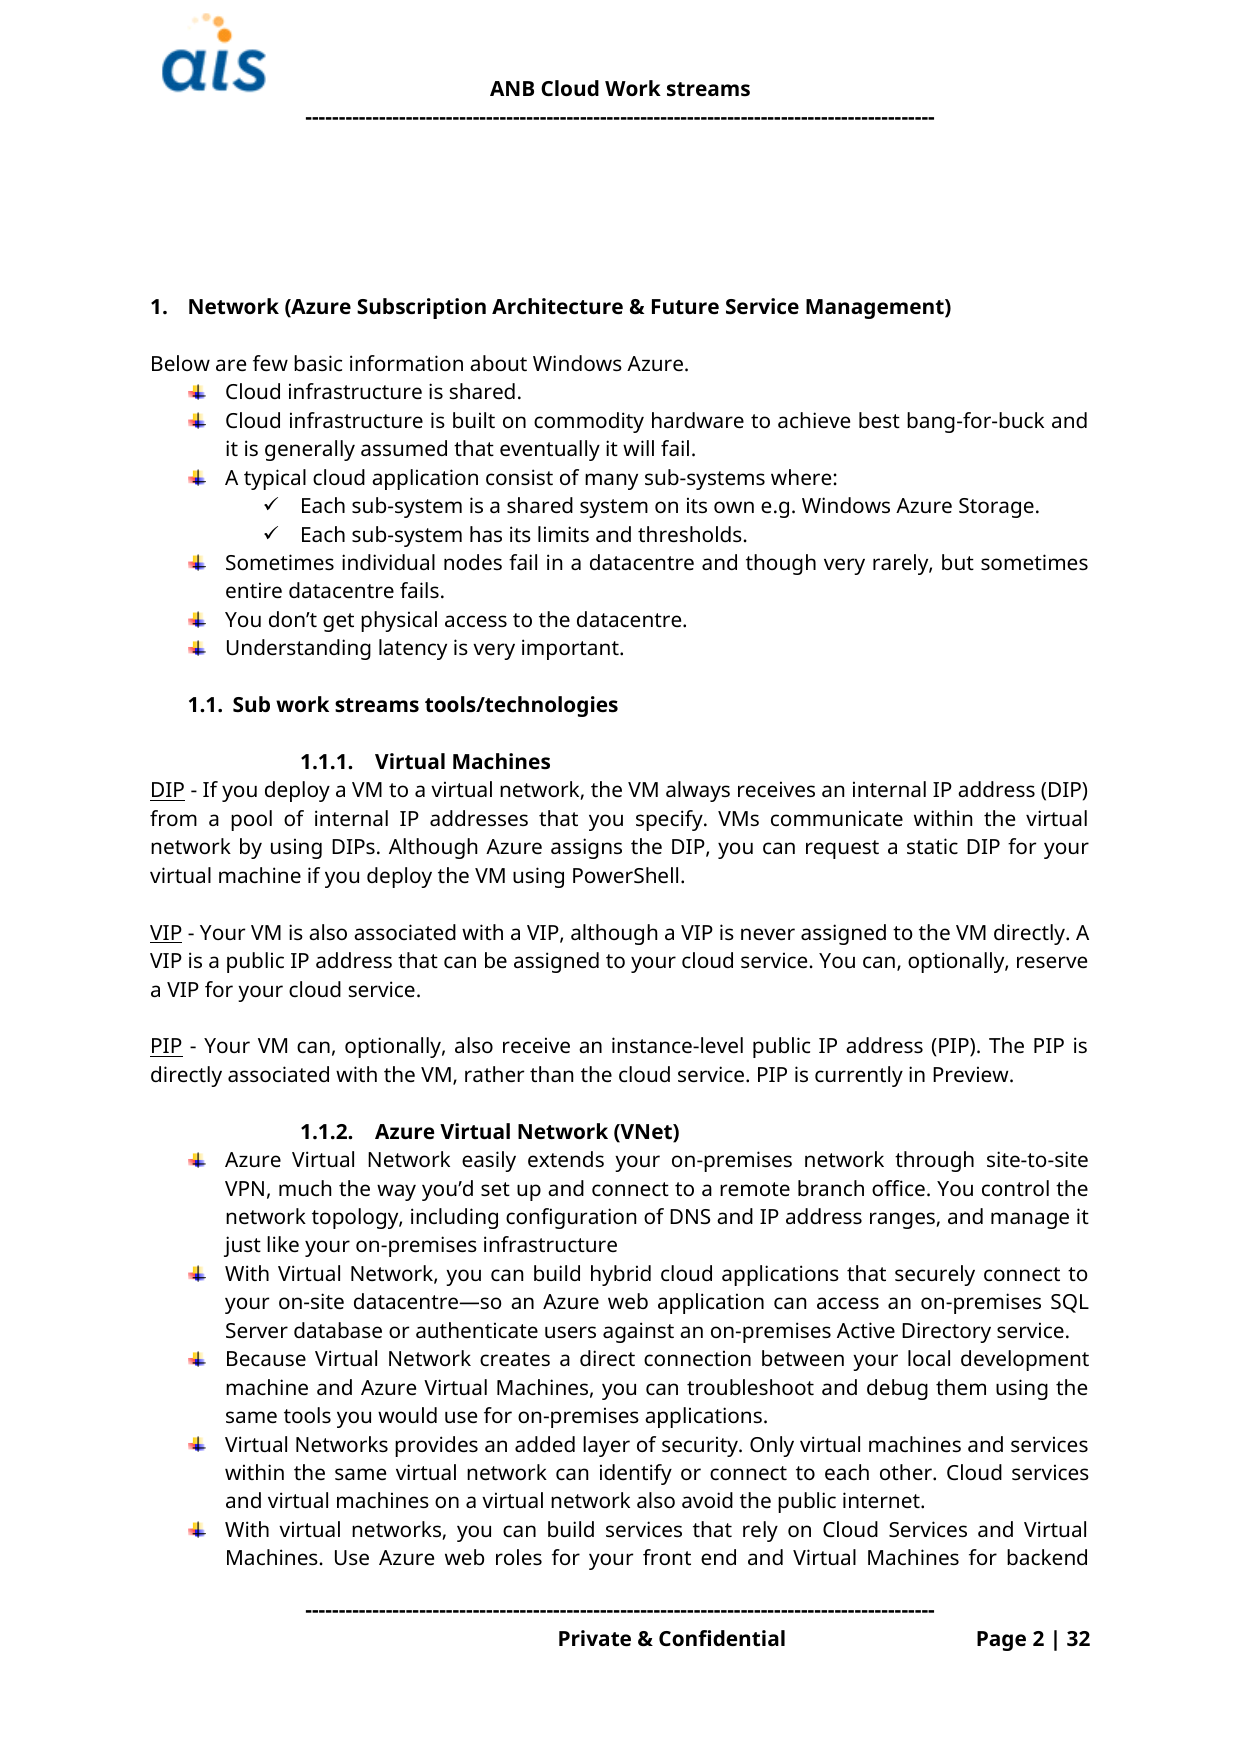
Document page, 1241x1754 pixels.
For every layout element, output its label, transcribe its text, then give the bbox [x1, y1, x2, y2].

text Below are few basic information about Windows Azure. [150, 349, 1090, 377]
picture [188, 553, 206, 571]
picture [188, 1264, 206, 1282]
subtitle Azure Virtual Network (VNet) [300, 1117, 1090, 1145]
list Each sub-system has its limits and thresholds. [262, 520, 1090, 548]
text VIP - Your VM is also associated with a VIP, although a VIP is never assigned to the VM directly. A VIP is a public IP address that can be assigned to your cloud service. You can, optionally, reserve a VIP for your cloud service. [150, 918, 1090, 1003]
list With Virtual Network, you can build hybrid cloud applications that securely connect to your on-site datacentre—so an Azure web application can access an on-premises SQL Server database or authenticate users against an on-premises Active Directory service. [187, 1259, 1090, 1344]
list A typical cloud application consist of many sub-systems where: [187, 463, 1090, 491]
picture [188, 1151, 206, 1168]
picture [150, 12, 266, 138]
picture [188, 1520, 206, 1538]
picture [188, 468, 206, 486]
picture [188, 1350, 206, 1367]
picture [188, 383, 206, 400]
list Sometimes individual nodes fail in a datacentre and though very rarely, but sometimes entire datacentre fails. [187, 548, 1090, 605]
list Because Virtual Network creates a direct connection between your local development machine and Azure Virtual Machines, you can troubleshoot and debug them using the same tools you would use for on-premises applications. [187, 1344, 1090, 1430]
text PIP - Your VM can, optionally, also receive an instance-level public IP address (PIP). The PIP is directly associated with the VM, rather than the cloud service. PIP is currently in Preview. [150, 1032, 1090, 1088]
picture [188, 639, 206, 656]
list Cloud infrastructure is built on commodity hardware to achieve best bang-for-buck and it is generally assumed that eventually it will fail. [187, 406, 1090, 463]
list Each sub-system is a shared system on its own e.g. Windows Azure Storage. [262, 491, 1090, 520]
list You don’t get physical access to the datacentre. [187, 605, 1090, 633]
list Cloud infrastructure is shared. [187, 377, 1090, 406]
subtitle Sub work streams tools/technologies [187, 690, 1090, 719]
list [187, 1515, 1090, 1572]
list Virtual Networks provides an added layer of security. Only virtual machines and services within the same virtual network can identify or connect to each other. Cloud services and virtual machines on a virtual network also avoid the public internet. [187, 1430, 1090, 1515]
picture [188, 411, 206, 429]
text DIP - If you deploy a VM to a virtual network, the VM always receives an internal IP address (DIP) from a pool of internal IP addresses that you specify. VMs communicate within the virtual network by using DIPs. Although Azure assigns the DIP, you can request a static DIP for your virtual machine if you deploy the VM using PowerShell. [150, 776, 1090, 889]
subtitle Virtual Machines [300, 747, 1090, 776]
picture [188, 1435, 206, 1452]
list Azure Virtual Network easily extends your on-premises network through site-to-site VPN, much the way you’d set up and connect to a remote branch office. You control the network topology, including configuration of DNS and IP address ranges, and manage it just like your on-premises infrastructure [187, 1145, 1090, 1259]
list Understanding latency is very important. [187, 633, 1090, 662]
subtitle Network (Azure Subscription Architecture & Future Service Management) [150, 292, 1090, 321]
picture [188, 610, 206, 628]
